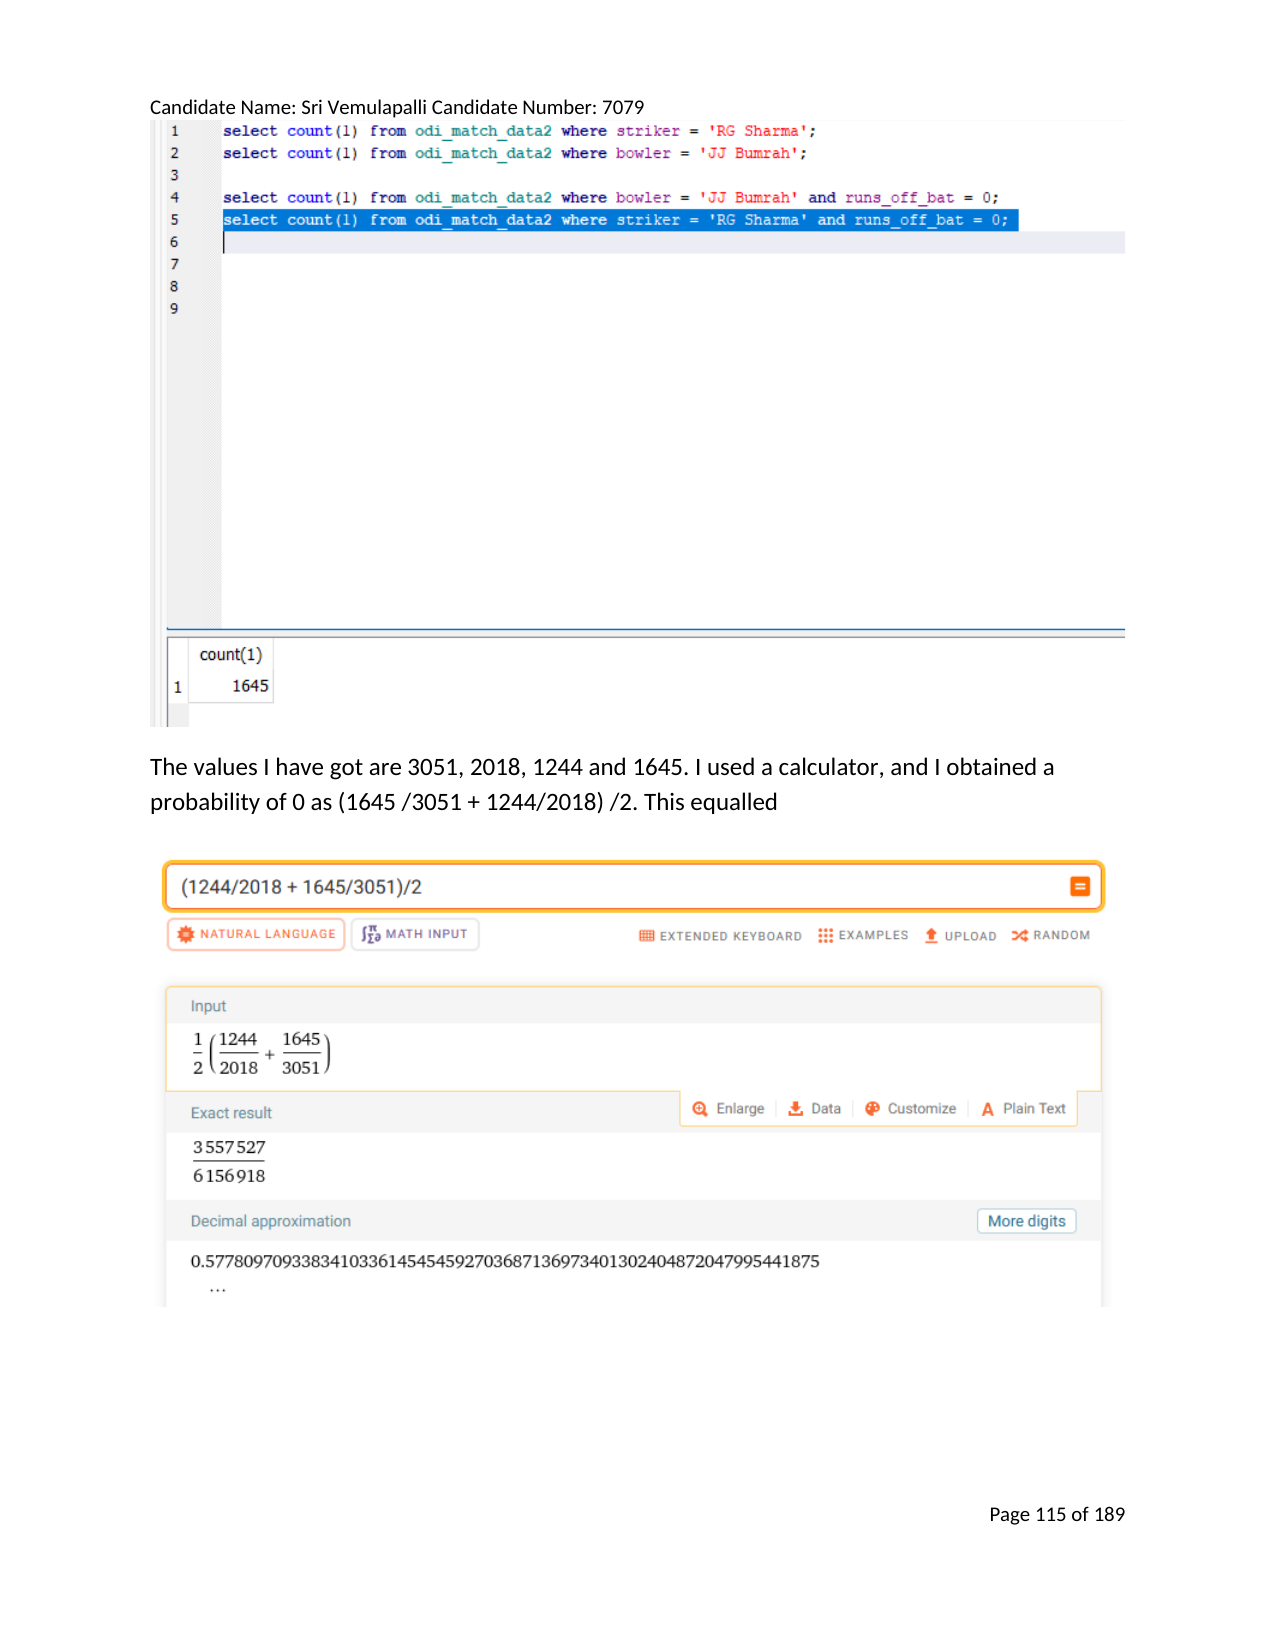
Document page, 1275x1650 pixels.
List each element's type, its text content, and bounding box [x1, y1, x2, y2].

picture [150, 842, 1125, 1307]
text The values I have got are 3051, 2018, 1244 and 1645. I used a calculator, and I obtained a probability of 0 as (1645 /3051 + 1244/2018) /2. This equalled [150, 751, 1125, 817]
picture [150, 120, 1125, 727]
